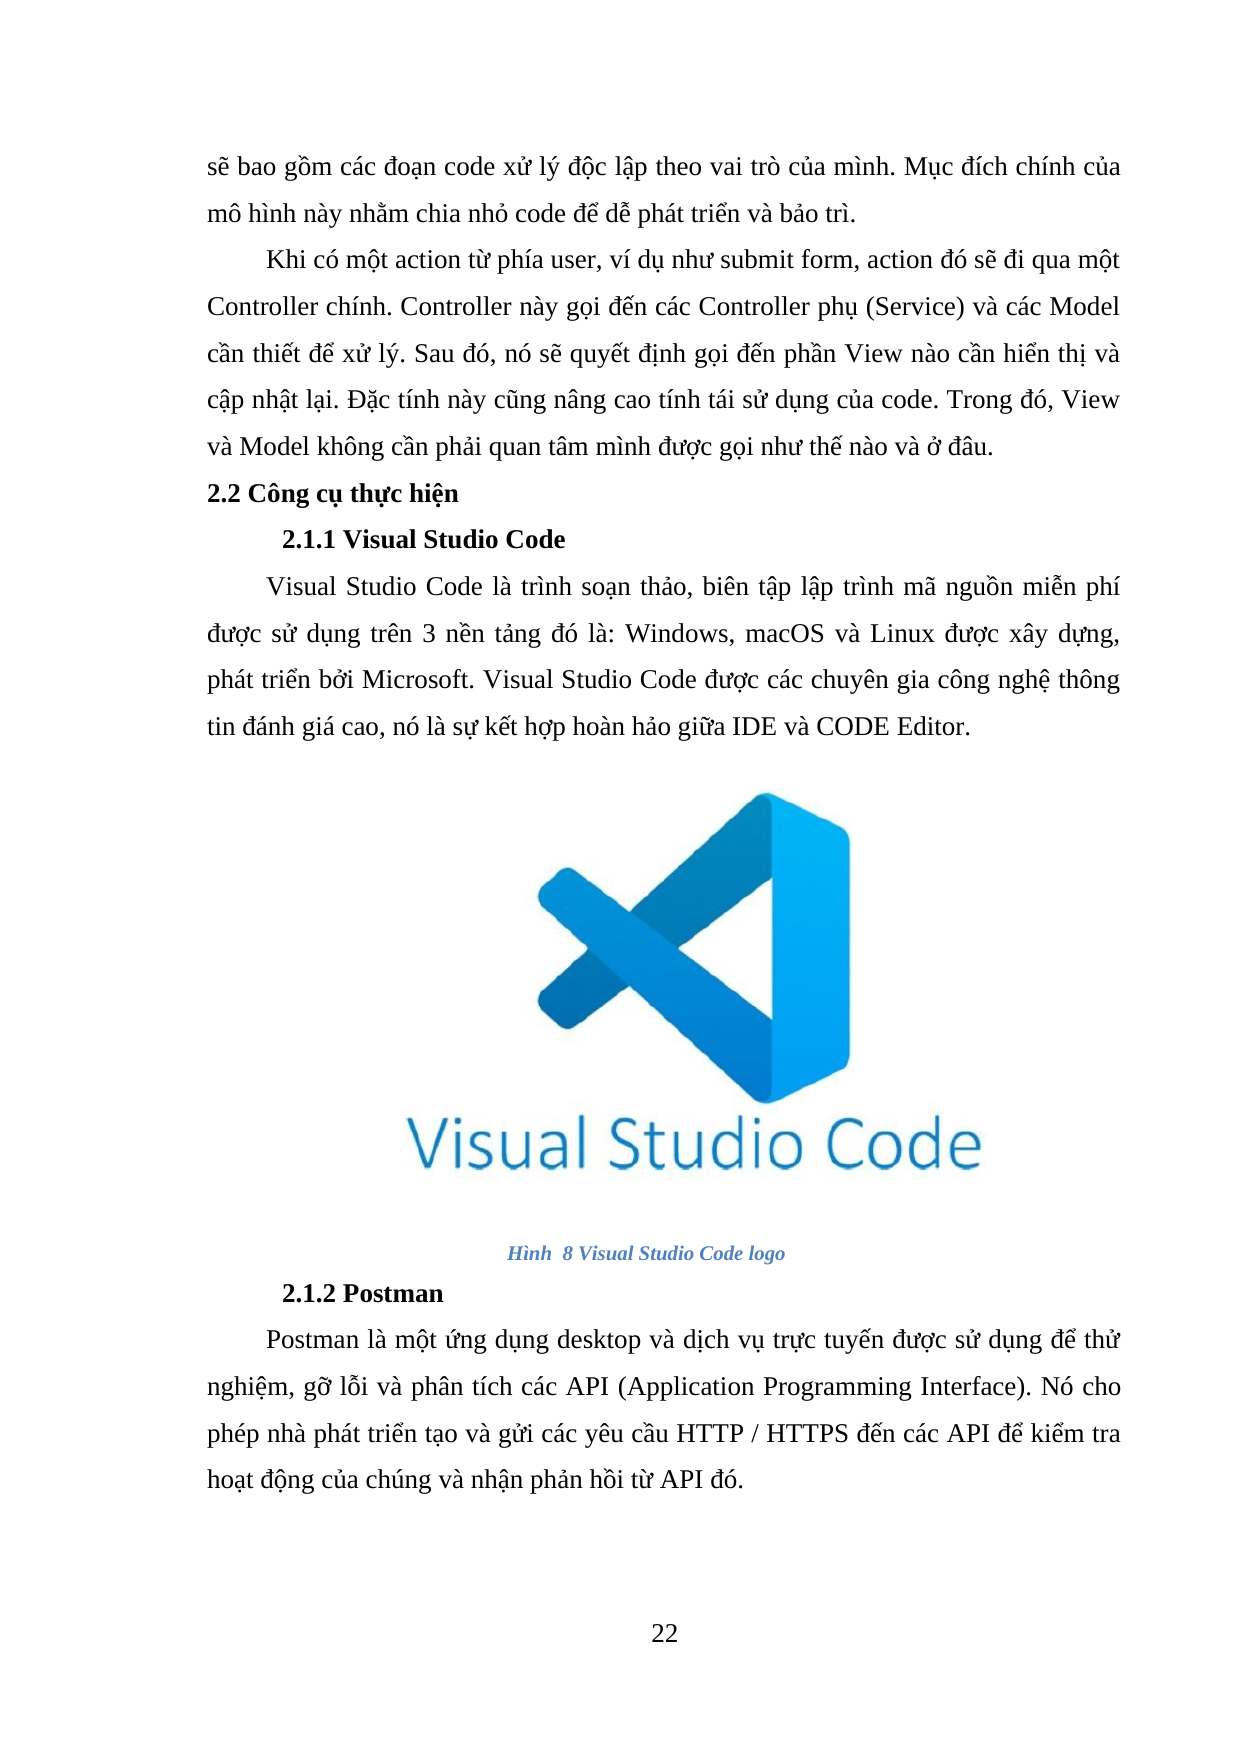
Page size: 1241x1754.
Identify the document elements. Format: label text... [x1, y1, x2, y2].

subtitle 2.1.1 Visual Studio Code [282, 523, 1122, 554]
text Postman là một ứng dụng desktop và dịch vụ trực tuyến được sử dụng để thử nghiệm, gỡ lỗi và phân tích các API (Application Programming Interface). Nó cho phép nhà phát triển tạo và gửi các yêu cầu HTTP / HTTPS đến các API để kiểm tra hoạt động của chúng và nhận phản hồi từ API đó. [207, 1324, 1122, 1495]
text Visual Studio Code là trình soạn thảo, biên tập lập trình mã nguồn miễn phí được sử dụng trên 3 nền tảng đó là: Windows, macOS và Linux được xây dựng, phát triển bởi Microsoft. Visual Studio Code được các chuyên gia công nghệ thông tin đánh giá cao, nó là sự kết hợp hoàn hảo giữa IDE và CODE Editor. [207, 570, 1122, 741]
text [207, 150, 1122, 228]
text Hình 8 Visual Studio Code logo [432, 1241, 1122, 1265]
text Khi có một action từ phía user, ví dụ như submit form, action đó sẽ đi qua một Controller chính. Controller này gọi đến các Controller phụ (Service) và các Model cần thiết để xử lý. Sau đó, nó sẽ quyết định gọi đến phần View nào cần hiển thị và cập nhật lại. Đặc tính này cũng nâng cao tính tái sử dụng của code. Trong đó, View và Model không cần phải quan tâm mình được gọi như thế nào và ở đâu. [207, 243, 1122, 461]
subtitle 2.1.2 Postman [282, 1277, 1122, 1308]
subtitle 2.2 Công cụ thực hiện [207, 477, 1122, 508]
picture [342, 756, 1046, 1226]
